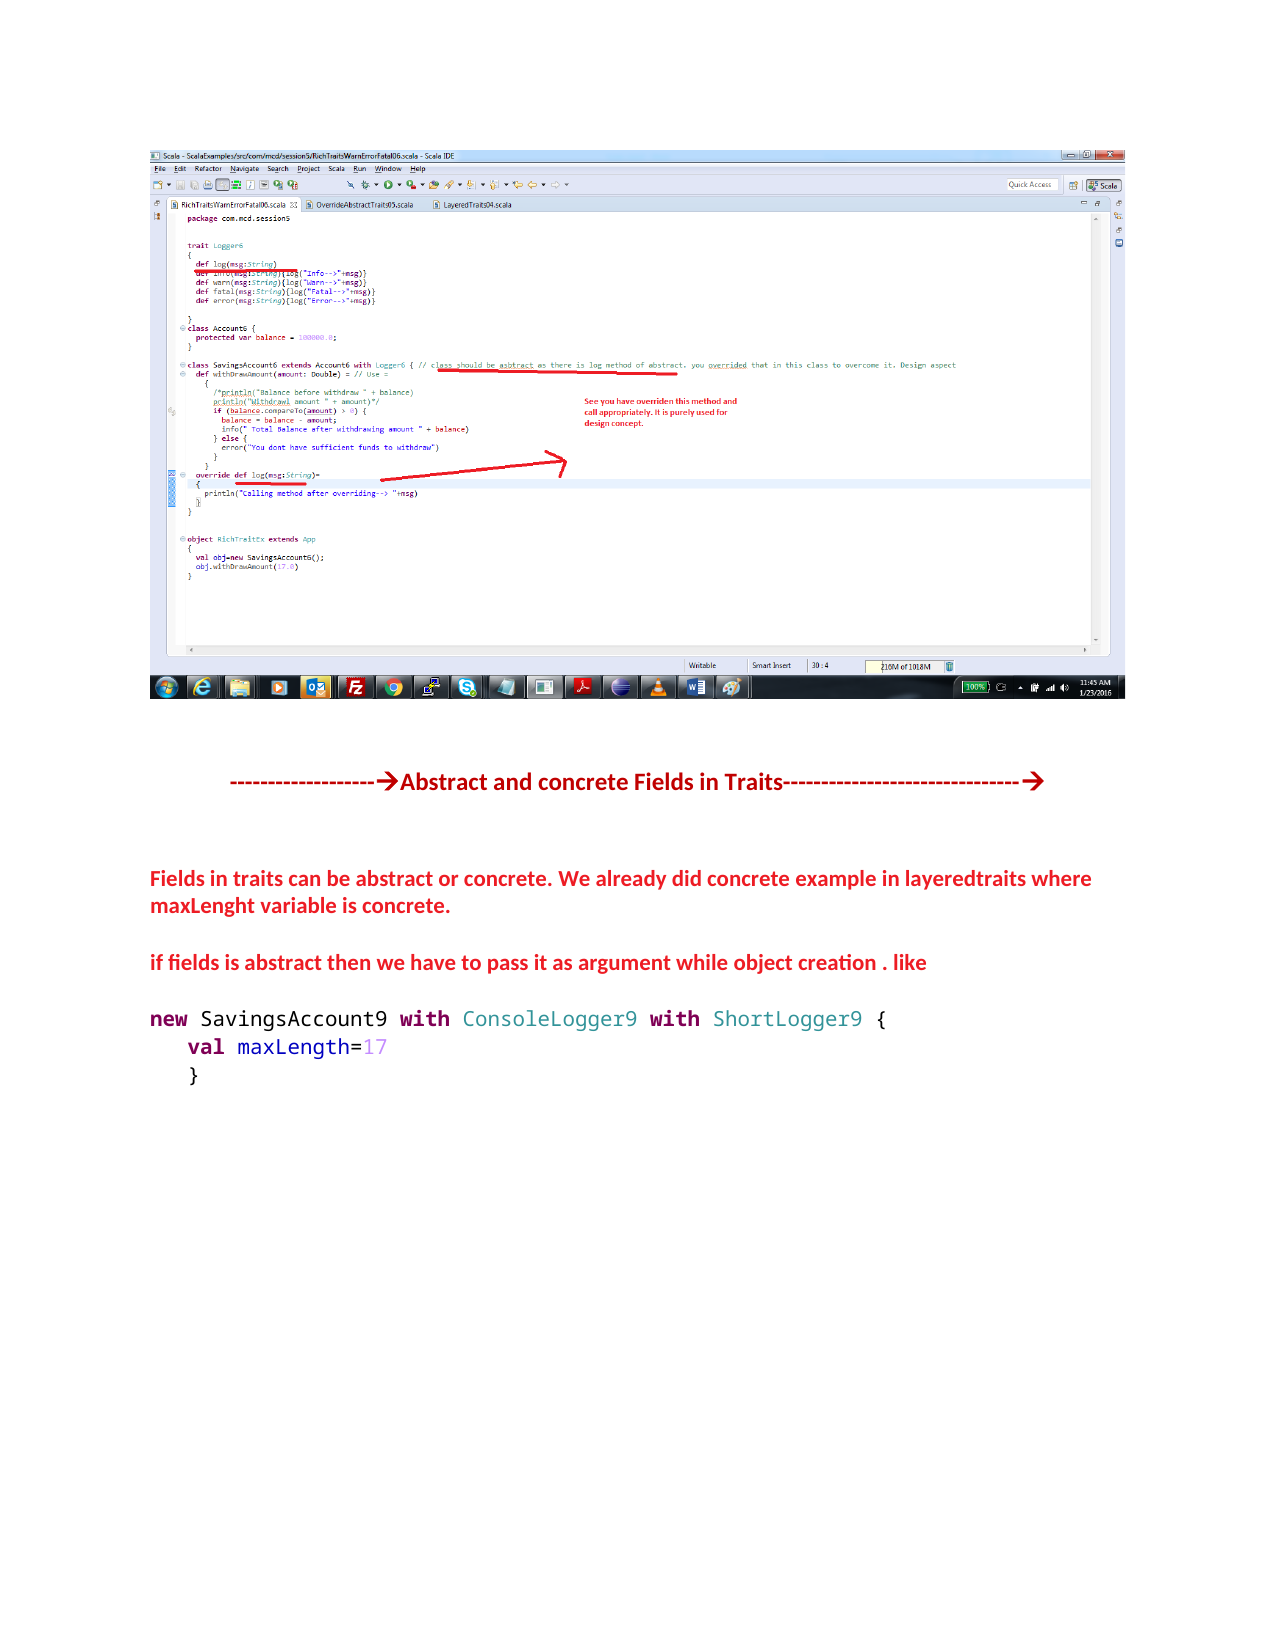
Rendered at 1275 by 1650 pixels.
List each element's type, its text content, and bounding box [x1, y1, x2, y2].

text Fields in traits can be abstract or concrete. We already did concrete example in layeredtraits where maxLenght variable is concrete. [150, 864, 1125, 920]
picture [150, 150, 1125, 699]
text -------------------Abstract and concrete Fields in Traits------------------------------- [150, 766, 1125, 796]
text } [150, 1061, 1125, 1089]
text if fields is abstract then we have to pass it as argument while object creation . like [150, 948, 1125, 976]
text new SavingsAccount9 with ConsoleLogger9 with ShortLogger9 { [150, 1004, 1125, 1032]
text val maxLength=17 [150, 1032, 1125, 1061]
